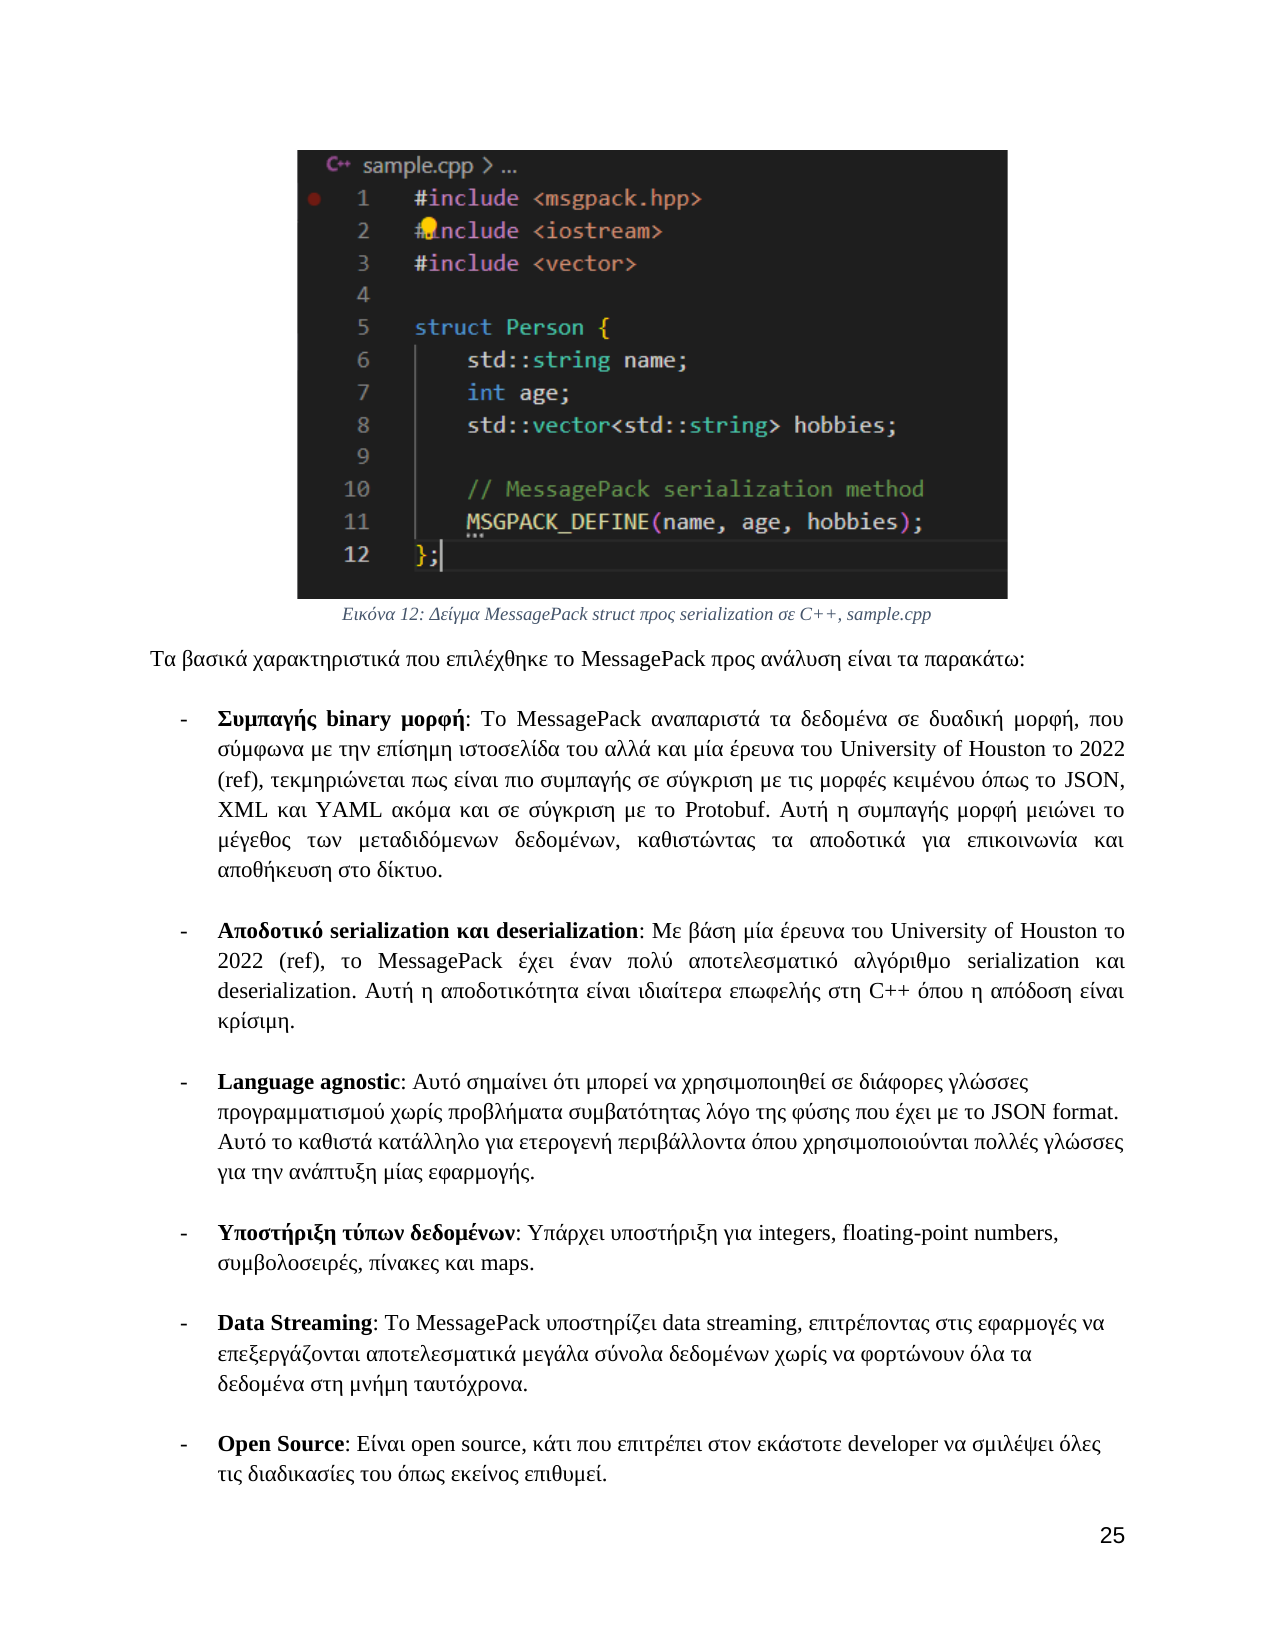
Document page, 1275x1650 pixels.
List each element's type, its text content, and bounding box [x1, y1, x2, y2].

list Αποδοτικό serialization και deserialization: Με βάση μία έρευνα του University of Houston το 2022 (ref), το MessagePack έχει έναν πολύ αποτελεσματικό αλγόριθμο serialization και deserialization. Αυτή η αποδοτικότητα είναι ιδιαίτερα επωφελής στη C++ όπου η απόδοση είναι κρίσιμη. [180, 917, 1125, 1034]
text Τα βασικά χαρακτηριστικά που επιλέχθηκε το MessagePack προς ανάλυση είναι τα παρακάτω: [150, 645, 1125, 671]
list Data Streaming: Το MessagePack υποστηρίζει data streaming, επιτρέποντας στις εφαρμογές να επεξεργάζονται αποτελεσματικά μεγάλα σύνολα δεδομένων χωρίς να φορτώνουν όλα τα δεδομένα στη μνήμη ταυτόχρονα. [180, 1309, 1125, 1396]
list Συμπαγής binary μορφή: Το MessagePack αναπαριστά τα δεδομένα σε δυαδική μορφή, που σύμφωνα με την επίσημη ιστοσελίδα του αλλά και μία έρευνα του University of Houston το 2022 (ref), τεκμηριώνεται πως είναι πιο συμπαγής σε σύγκριση με τις μορφές κειμένου όπως το JSON, XML και YAML ακόμα και σε σύγκριση με το Protobuf. Αυτή η συμπαγής μορφή μειώνει το μέγεθος των μεταδιδόμενων δεδομένων, καθιστώντας τα αποδοτικά για επικοινωνία και αποθήκευση στο δίκτυο. [180, 705, 1125, 883]
list Language agnostic: Αυτό σημαίνει ότι μπορεί να χρησιμοποιηθεί σε διάφορες γλώσσες προγραμματισμού χωρίς προβλήματα συμβατότητας λόγο της φύσης που έχει με το JSON format. Αυτό το καθιστά κατάλληλο για ετερογενή περιβάλλοντα όπου χρησιμοποιούνται πολλές γλώσσες για την ανάπτυξη μίας εφαρμογής. [180, 1068, 1125, 1185]
list Υποστήριξη τύπων δεδομένων: Υπάρχει υποστήριξη για integers, floating-point numbers, συμβολοσειρές, πίνακες και maps. [180, 1219, 1125, 1275]
list Open Source: Είναι open source, κάτι που επιτρέπει στον εκάστοτε developer να σμιλέψει όλες τις διαδικασίες του όπως εκείνος επιθυμεί. [180, 1430, 1125, 1487]
text Εικόνα 12: Δείγμα MessagePack struct προς serialization σε C++, sample.cpp [150, 602, 1125, 624]
picture [297, 150, 1008, 599]
